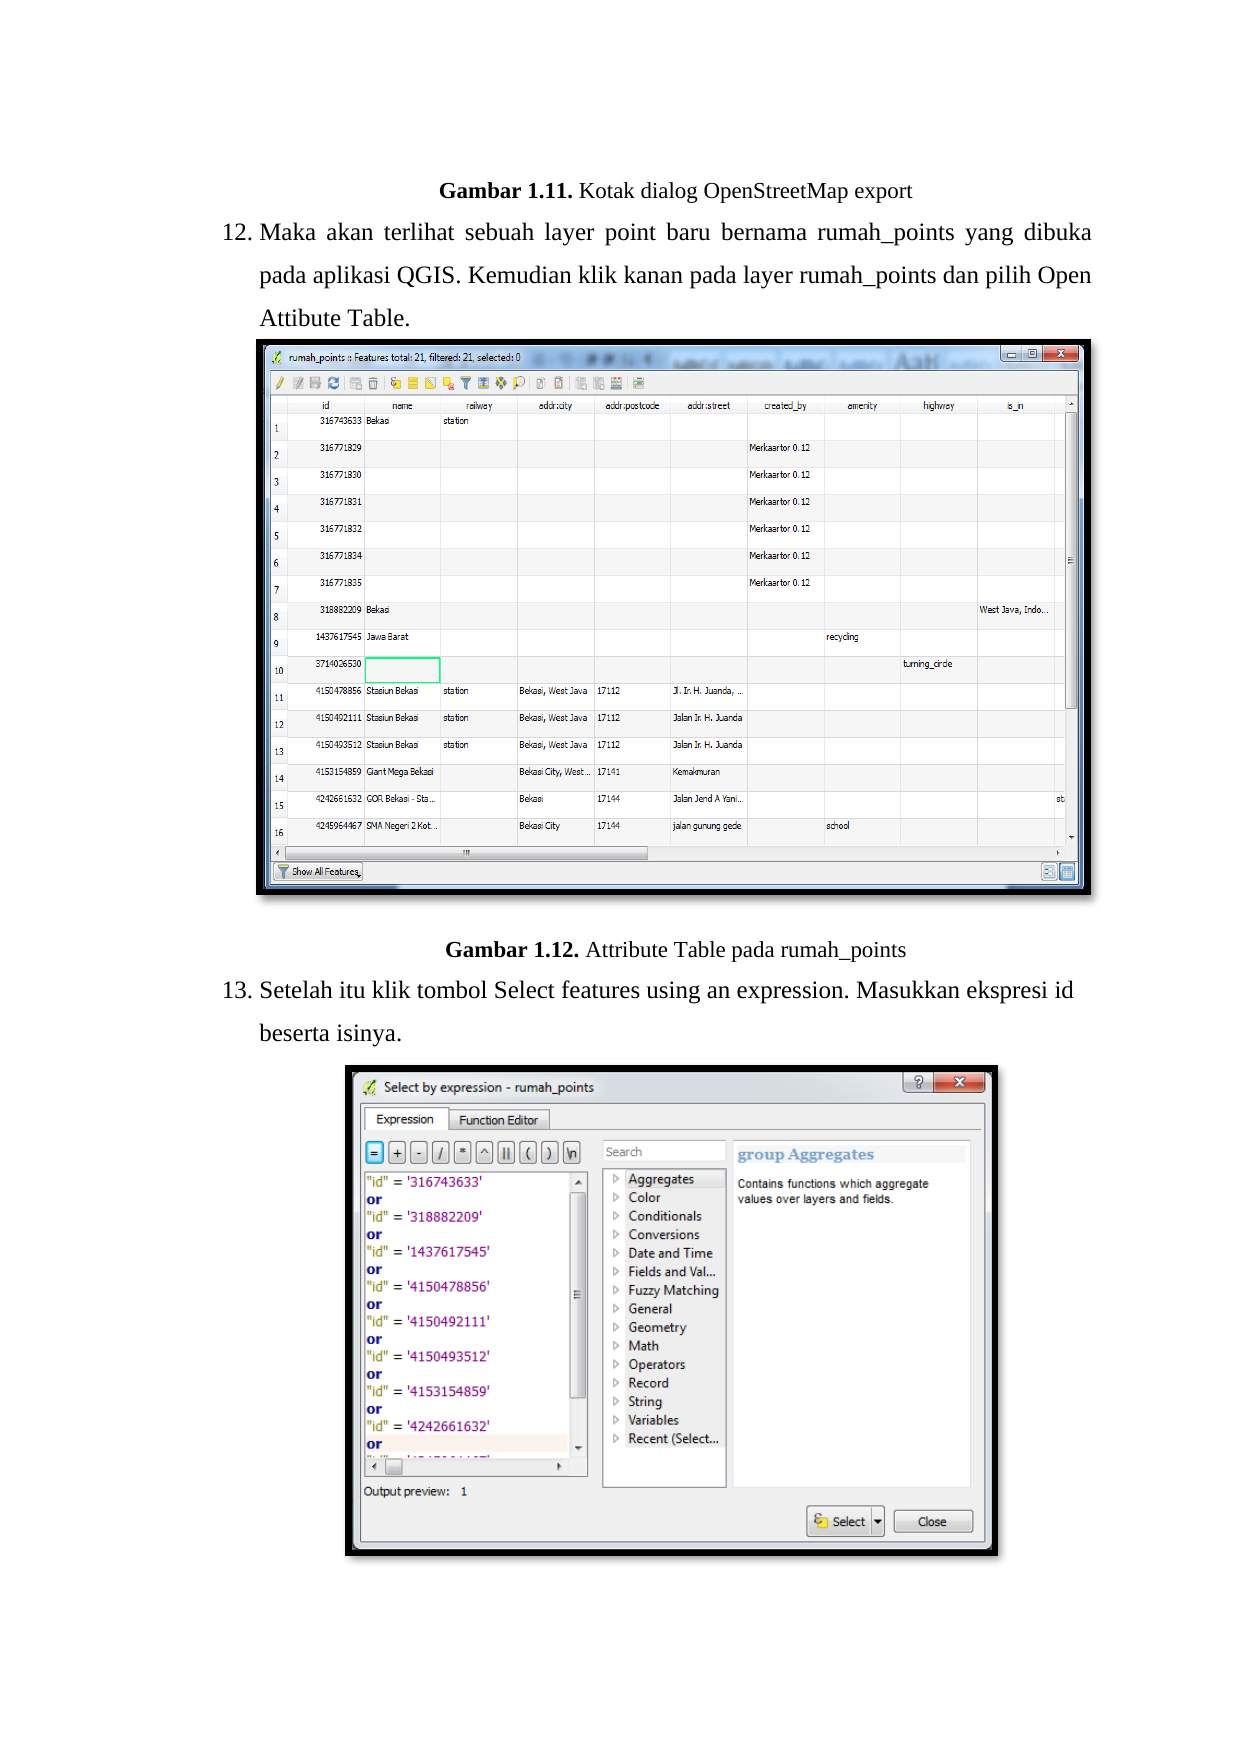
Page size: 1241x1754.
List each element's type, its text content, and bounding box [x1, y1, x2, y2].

list Setelah itu klik tombol Select features using an expression. Masukkan ekspresi id beserta isinya. [222, 975, 1092, 1047]
list Gambar 1.12. Attribute Table pada rumah_points [259, 905, 1092, 962]
list Gambar 1.11. Kotak dialog OpenStreetMap export [259, 177, 1092, 203]
picture [352, 1072, 992, 1550]
list Maka akan terlihat sebuah layer point baru bernama rumah_points yang dibuka pada aplikasi QGIS. Kemudian klik kanan pada layer rumah_points dan pilih Open Attibute Table. [222, 217, 1092, 332]
picture [263, 345, 1084, 889]
